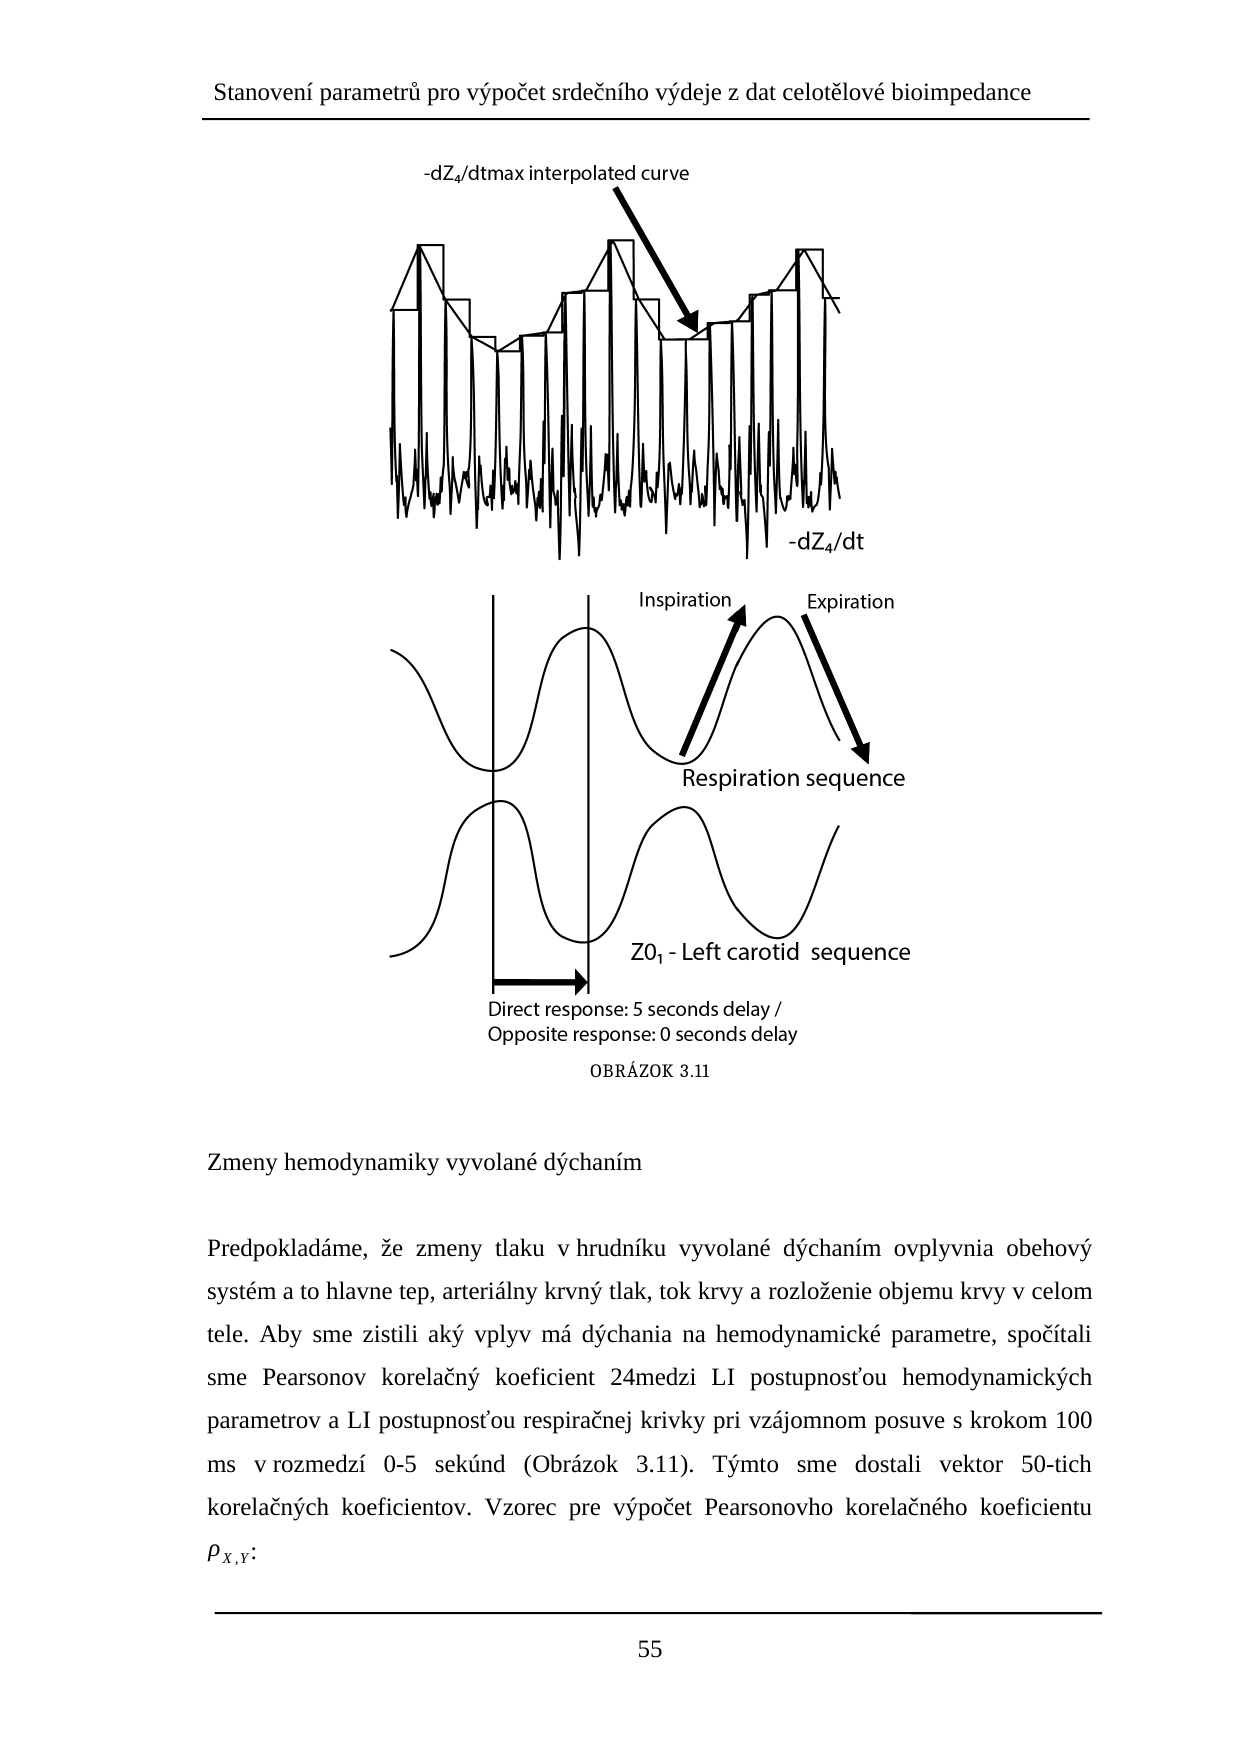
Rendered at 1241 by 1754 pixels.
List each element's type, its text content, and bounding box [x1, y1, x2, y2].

text Zmeny hemodynamiky vyvolané dýchaním [207, 1147, 1092, 1176]
picture [389, 162, 911, 1046]
